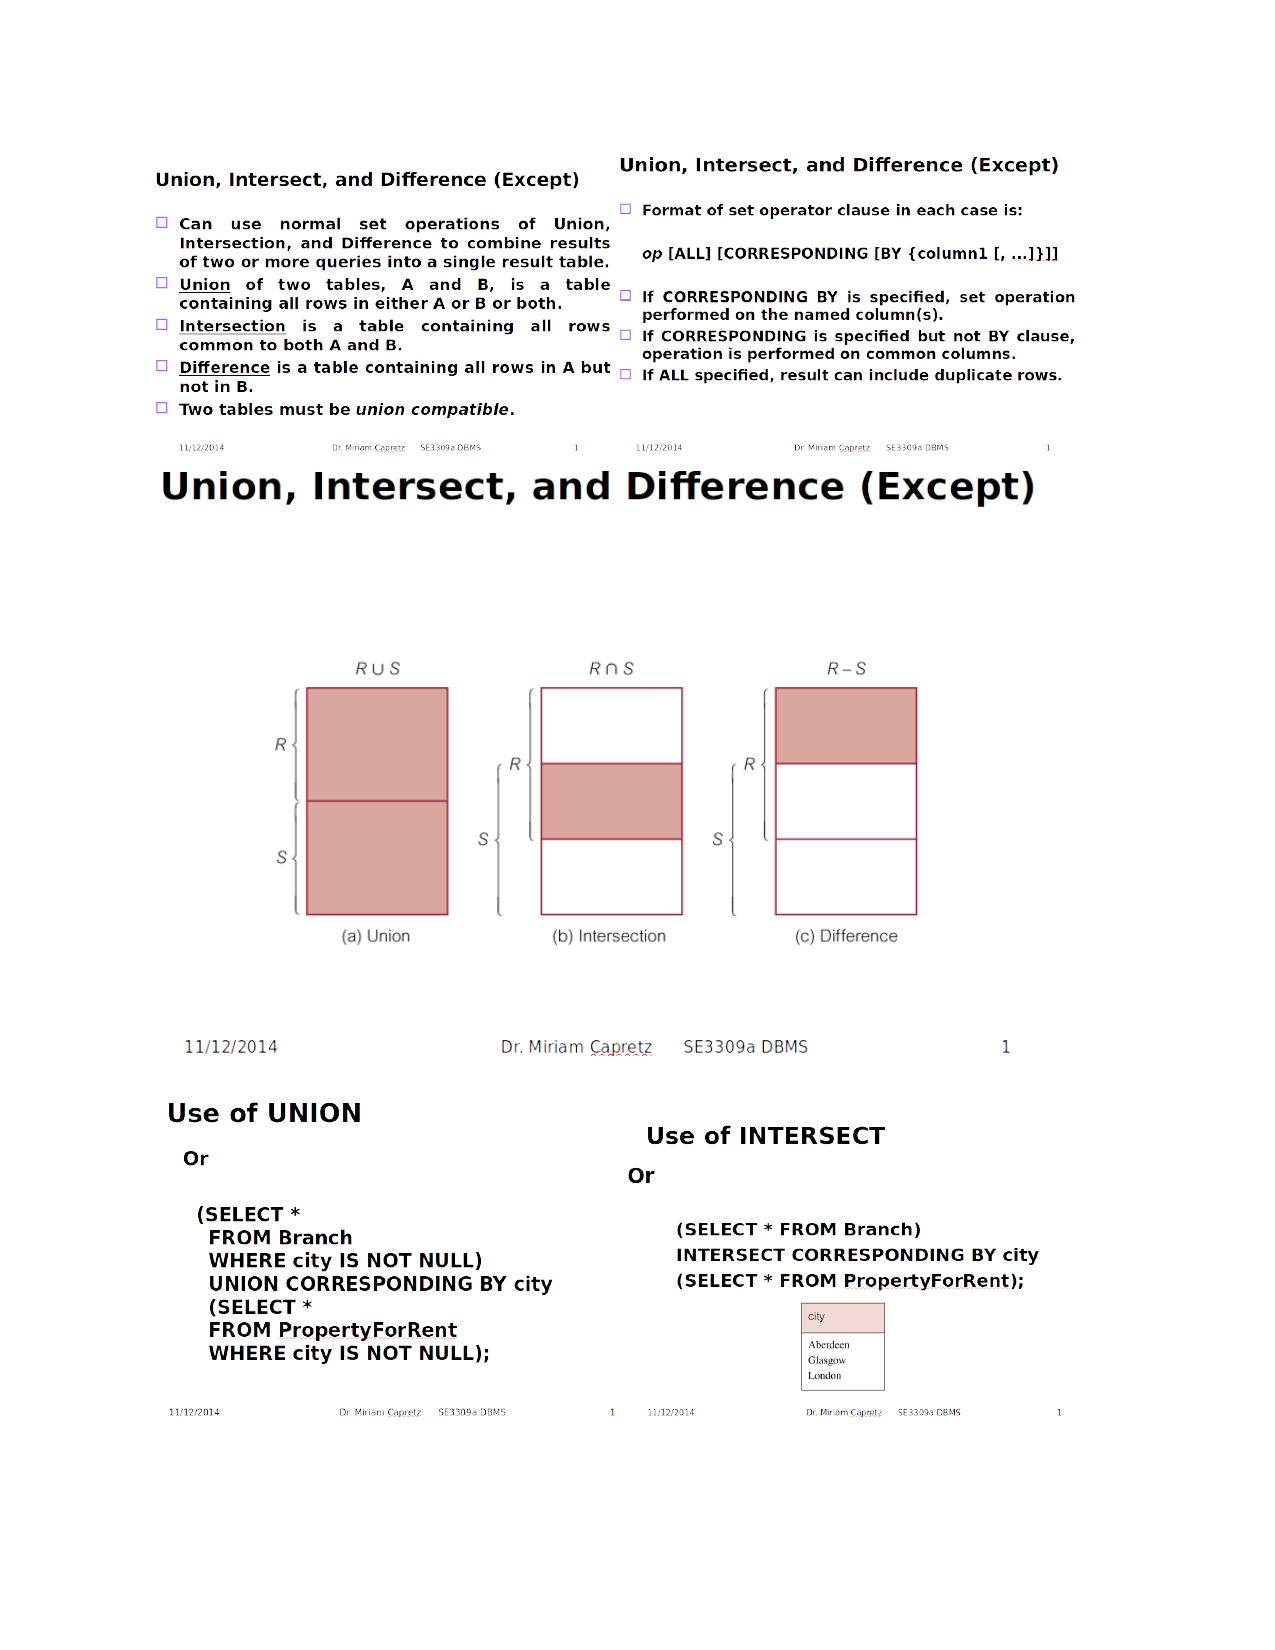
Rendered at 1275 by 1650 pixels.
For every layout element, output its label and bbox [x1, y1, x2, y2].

picture [150, 150, 1080, 452]
picture [150, 455, 1085, 1056]
picture [150, 1059, 1087, 1417]
